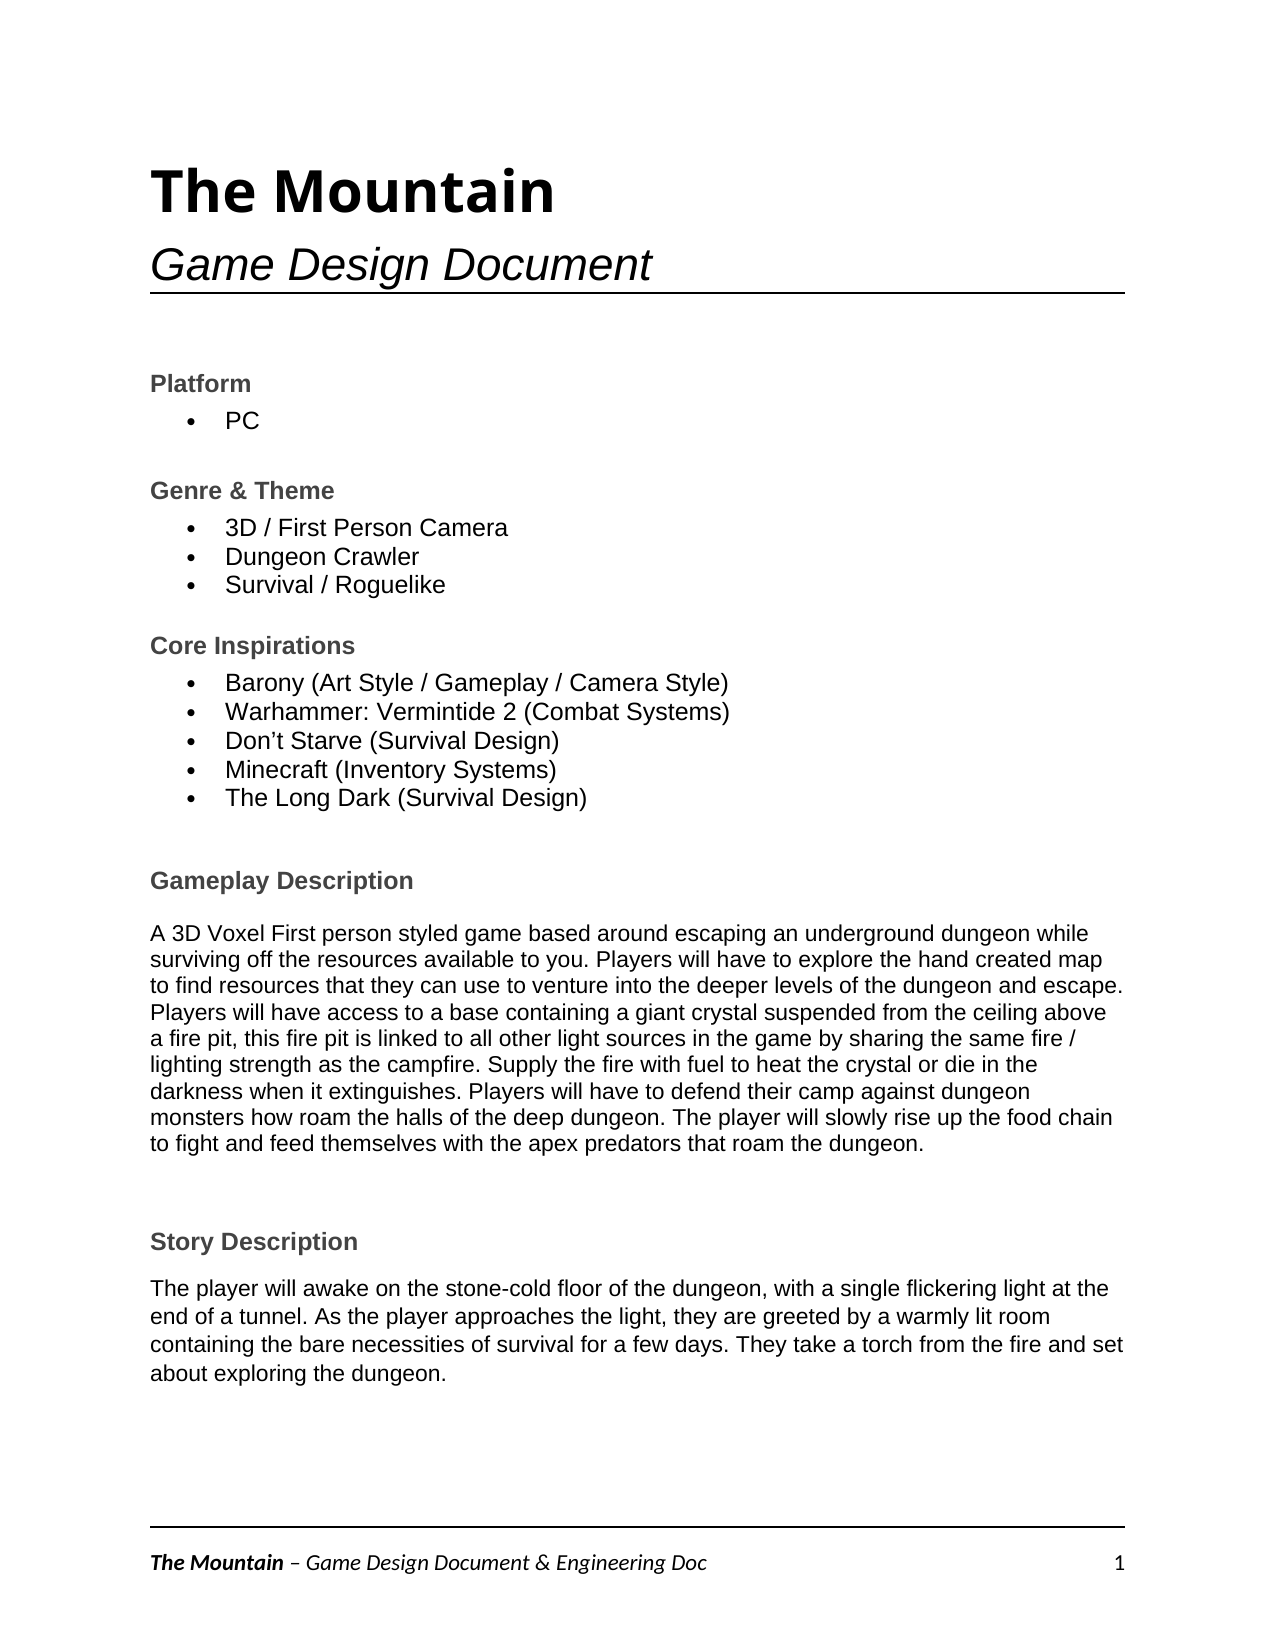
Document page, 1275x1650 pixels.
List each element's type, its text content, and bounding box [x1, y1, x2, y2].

text Platform [150, 369, 1125, 398]
text The Mountain Game Design Document [150, 150, 1125, 292]
list Don’t Starve (Survival Design) [187, 726, 1125, 754]
list Minecraft (Inventory Systems) [187, 754, 1125, 783]
text Core Inspirations [150, 631, 1125, 660]
list Barony (Art Style / Gameplay / Camera Style) [187, 668, 1125, 697]
text Gameplay Description [150, 866, 1125, 894]
list Warhammer: Vermintide 2 (Combat Systems) [187, 697, 1125, 726]
list 3D / First Person Camera [187, 513, 1125, 541]
list Dungeon Crawler [187, 541, 1125, 570]
text The player will awake on the stone-cold floor of the dungeon, with a single flickering light at the end of a tunnel. As the player approaches the light, they are greeted by a warmly lit room containing the bare necessities of survival for a few days. They take a torch from the fire and set about exploring the dungeon. [150, 1274, 1125, 1386]
text Genre & Theme [150, 476, 1125, 504]
list PC [187, 406, 1125, 435]
list Survival / Roguelike [187, 570, 1125, 599]
text A 3D Voxel First person styled game based around escaping an underground dungeon while surviving off the resources available to you. Players will have to explore the hand created map to find resources that they can use to venture into the deeper levels of the dungeon and escape. Players will have access to a base containing a giant crystal suspended from the ceiling above a fire pit, this fire pit is linked to all other light sources in the game by sharing the same fire / lighting strength as the campfire. Supply the fire with fuel to heat the crystal or die in the darkness when it extinguishes. Players will have to defend their camp against dungeon monsters how roam the halls of the deep dungeon. The player will slowly rise up the food chain to fight and feed themselves with the apex predators that roam the dungeon. [150, 919, 1125, 1157]
list The Long Dark (Survival Design) [187, 783, 1125, 812]
text Story Description [150, 1227, 1125, 1256]
